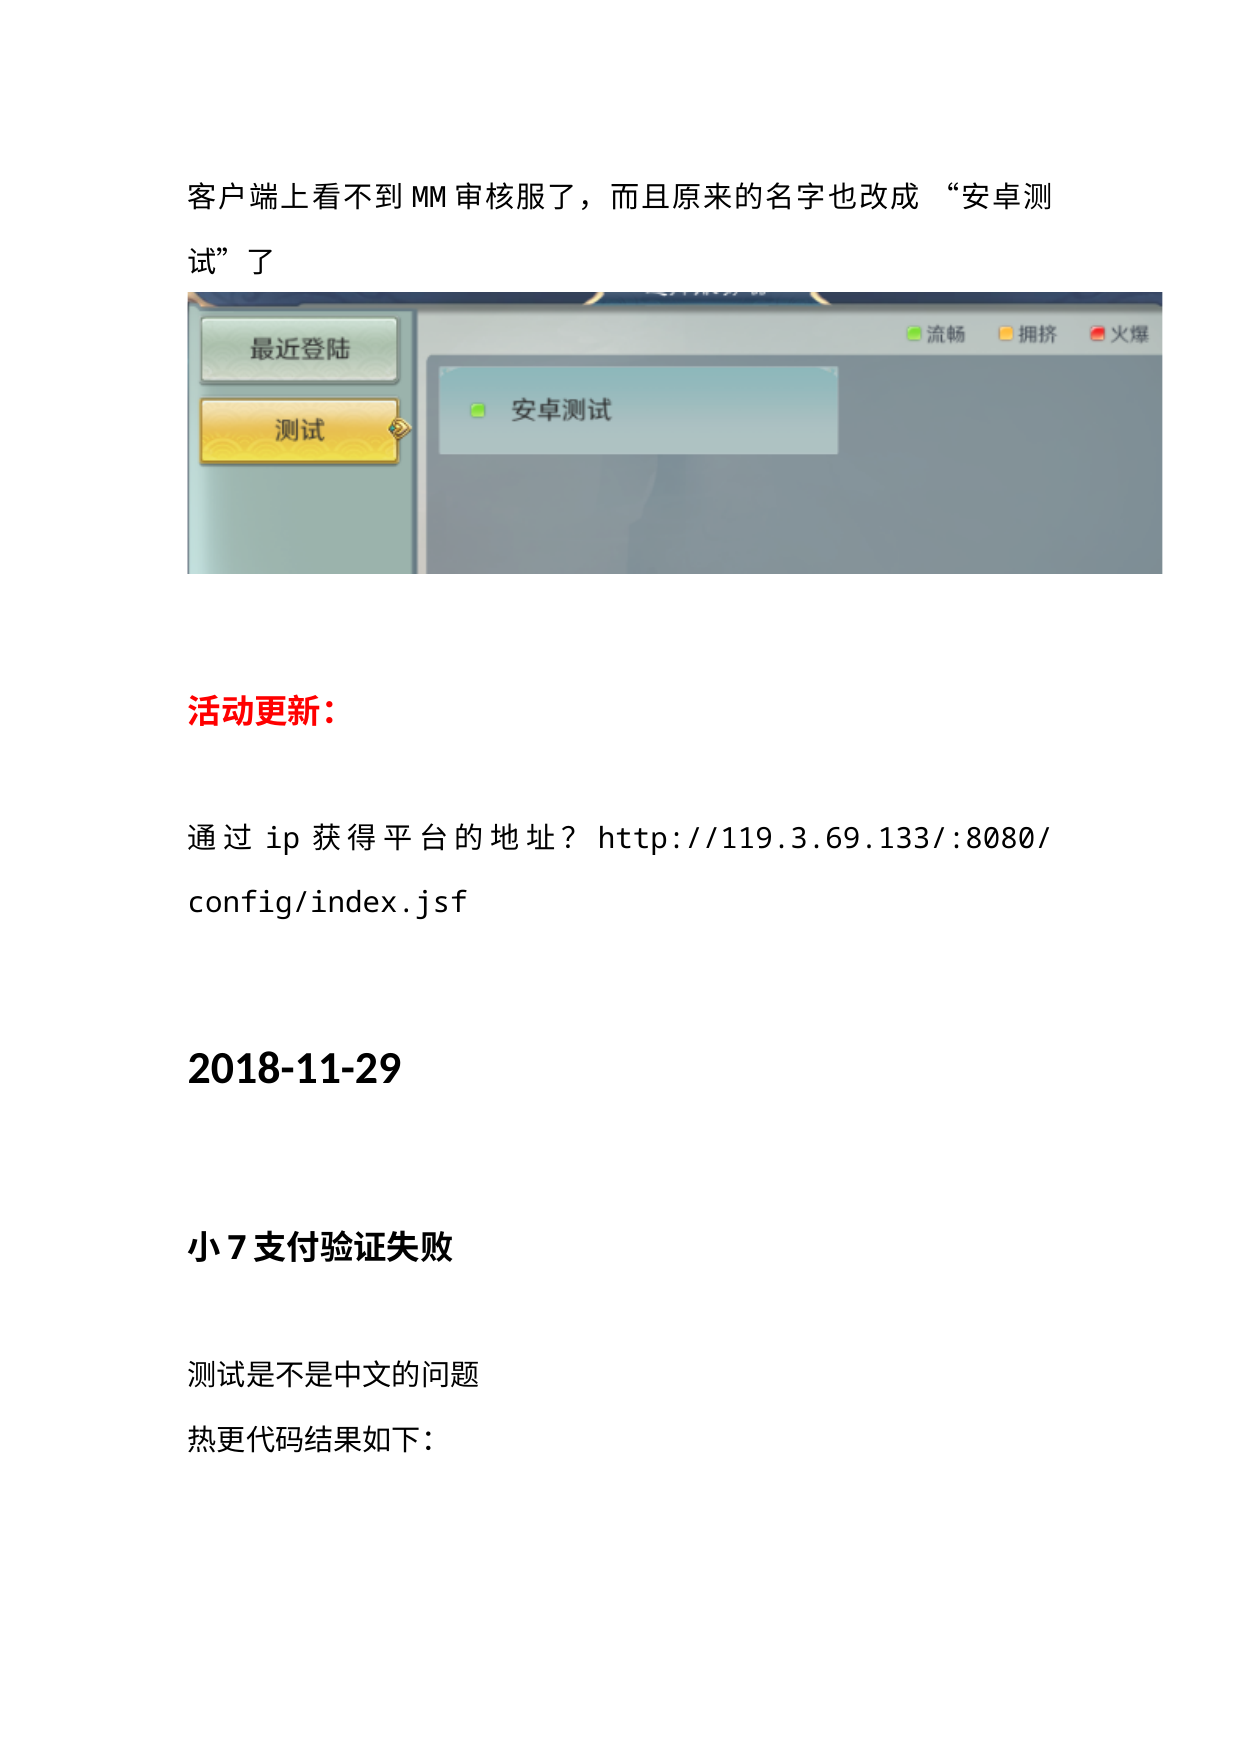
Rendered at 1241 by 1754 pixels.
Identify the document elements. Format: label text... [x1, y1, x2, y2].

subtitle 小7支付验证失败 [187, 1212, 1053, 1277]
subtitle 2018-11-29 [187, 1034, 1053, 1099]
subtitle 活动更新： [187, 677, 1053, 742]
text 客户端上看不到MM审核服了，而且原来的名字也改成 “安卓测试”了 [187, 162, 1053, 292]
text 通过ip获得平台的地址？http://119.3.69.133/:8080/config/index.jsf [187, 804, 1053, 934]
picture [187, 292, 1163, 574]
text 测试是不是中文的问题 [187, 1340, 1053, 1405]
text 热更代码结果如下： [187, 1405, 1053, 1470]
